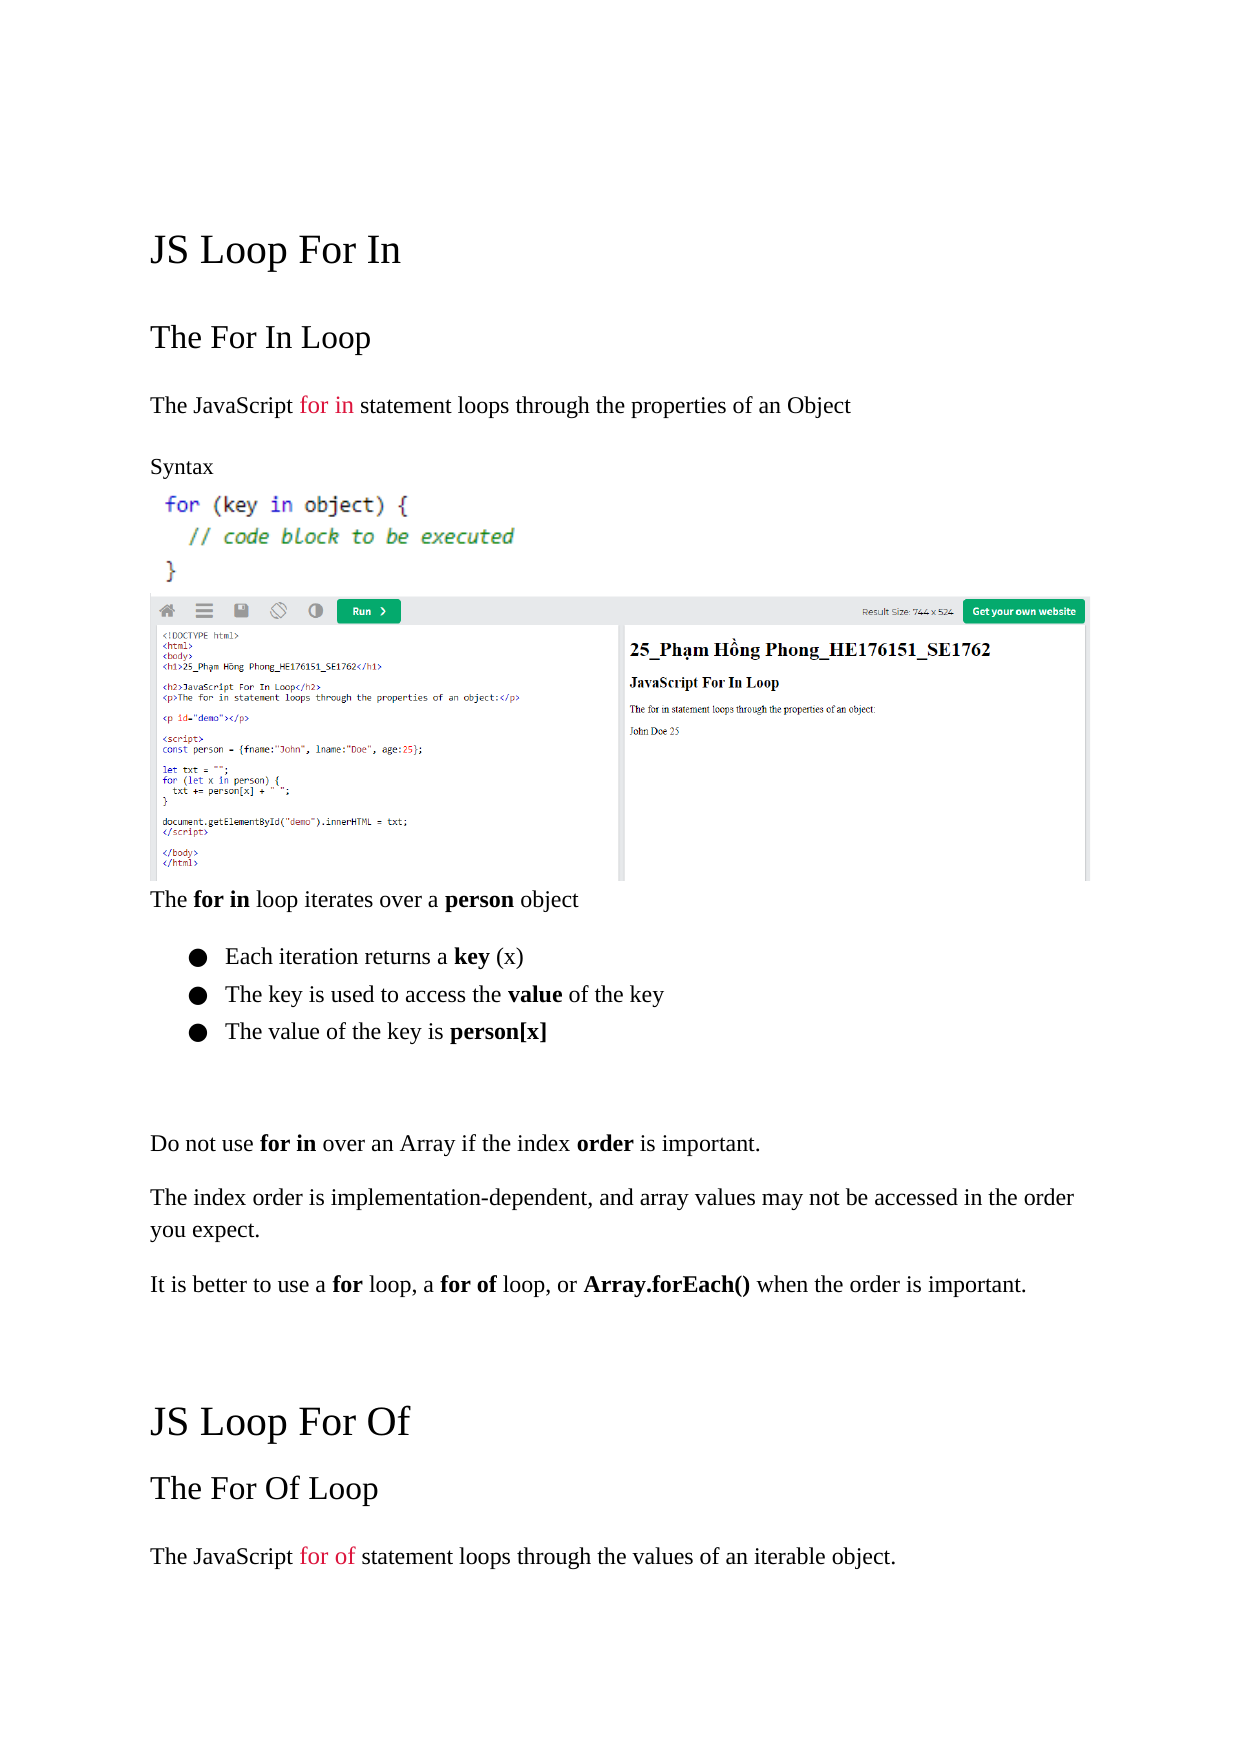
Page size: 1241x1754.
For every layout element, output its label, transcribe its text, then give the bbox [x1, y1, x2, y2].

subtitle JS Loop For In [150, 225, 1090, 273]
text Do not use for in over an Array if the index order is important. [150, 1129, 1090, 1156]
subtitle The For In Loop [150, 317, 1090, 356]
text The JavaScript for in statement loops through the properties of an Object [150, 391, 1090, 419]
list The value of the key is person[x] [187, 1014, 1090, 1047]
text The JavaScript for of statement loops through the values of an iterable object. [150, 1541, 1090, 1570]
text It is better to use a for loop, a for of loop, or Array.forEach() when the order is important. [150, 1270, 1090, 1297]
text The for in loop iterates over a person object [150, 881, 1090, 912]
list Each iteration returns a key (x) [187, 939, 1090, 972]
subtitle The For Of Loop [150, 1468, 1090, 1506]
picture [150, 482, 539, 590]
text The index order is implementation-dependent, and array values may not be accessed in the order you expect. [150, 1183, 1090, 1243]
text Syntax [150, 453, 1090, 479]
picture [150, 593, 1091, 881]
list The key is used to access the value of the key [187, 977, 1090, 1009]
subtitle JS Loop For Of [150, 1396, 1090, 1444]
